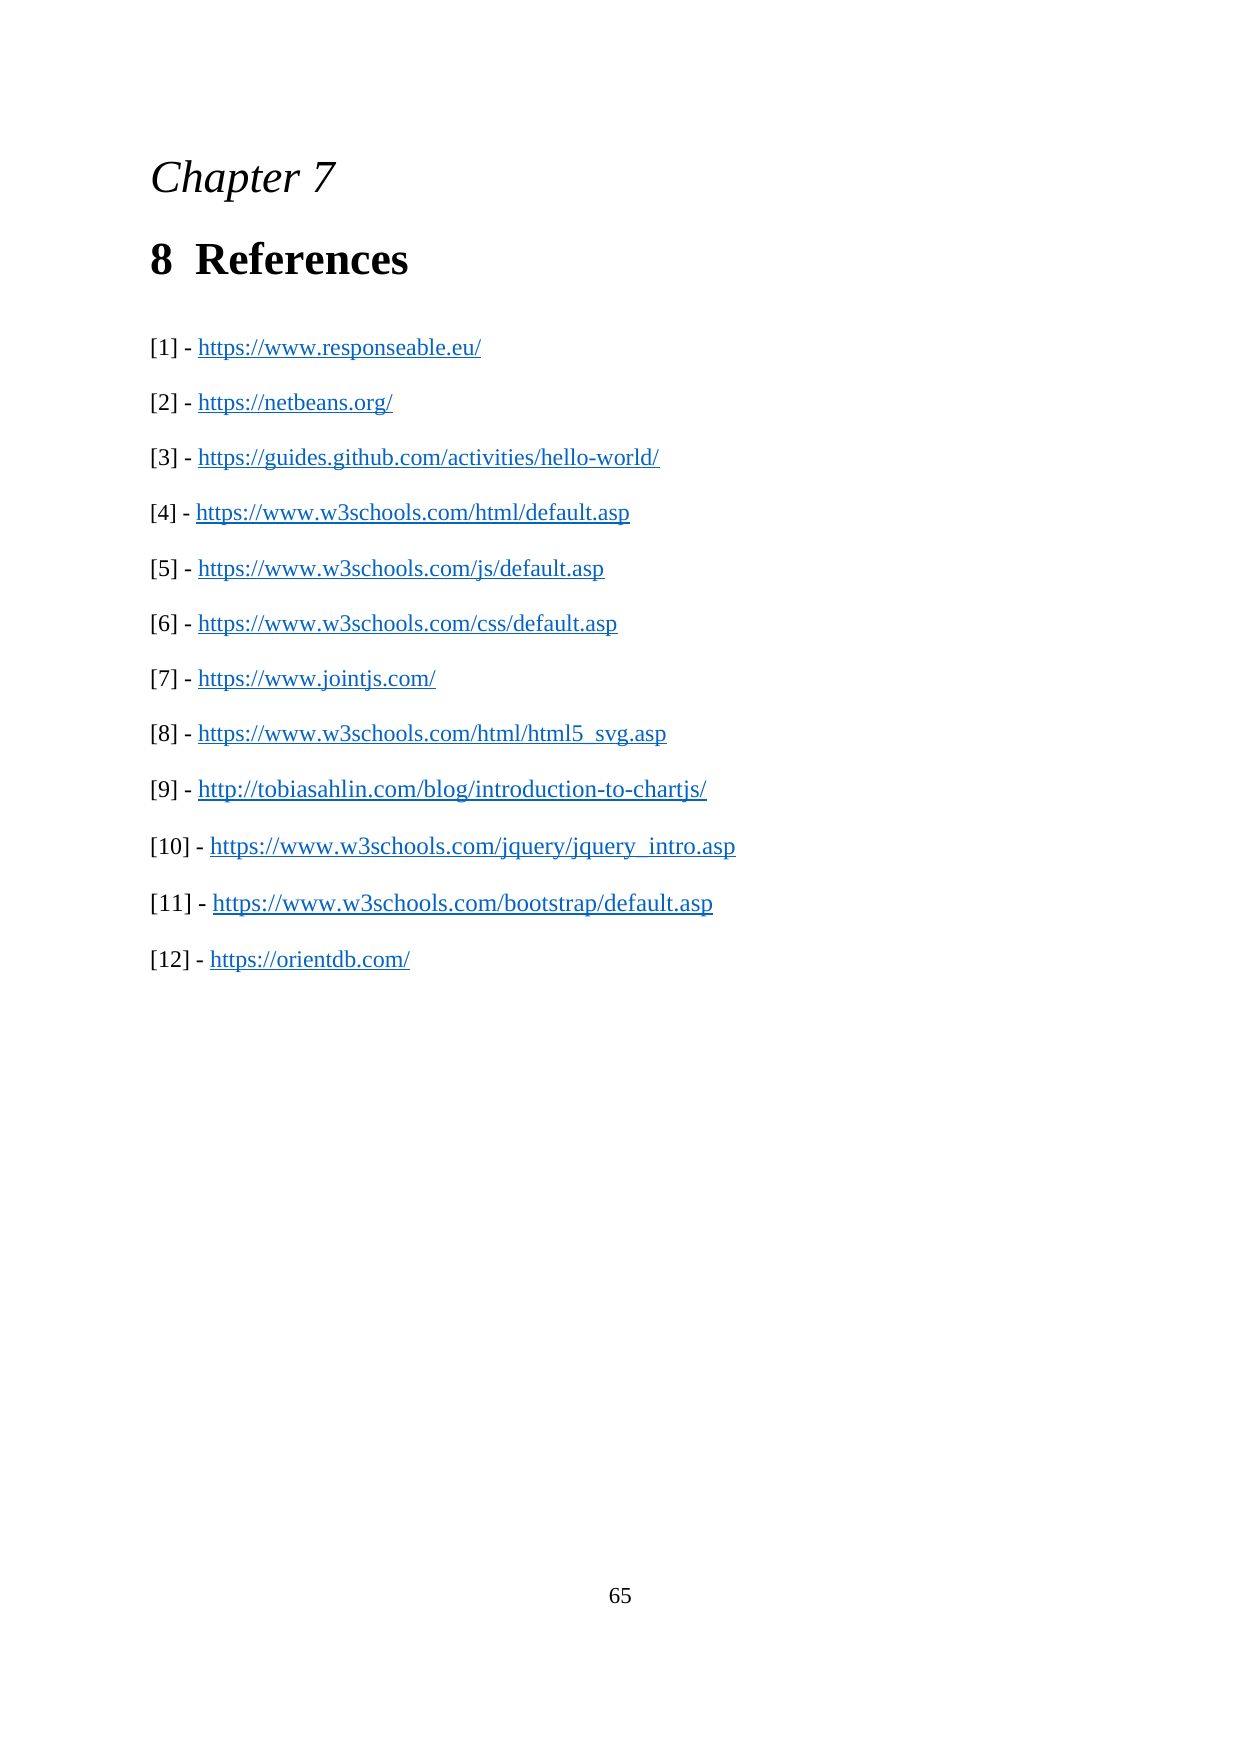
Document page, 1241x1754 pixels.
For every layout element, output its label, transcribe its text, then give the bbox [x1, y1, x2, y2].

text [11] - https://www.w3schools.com/bootstrap/default.asp [150, 888, 1090, 917]
text [6] - https://www.w3schools.com/css/default.asp [150, 609, 1090, 636]
text [5] - https://www.w3schools.com/js/default.asp [150, 554, 1090, 581]
text [9] - http://tobiasahlin.com/blog/introduction-to-chartjs/ [150, 774, 1090, 803]
text [2] - https://netbeans.org/ [150, 388, 1090, 416]
text [10] - https://www.w3schools.com/jquery/jquery_intro.asp [150, 831, 1090, 859]
text [8] - https://www.w3schools.com/html/html5_svg.asp [150, 719, 1090, 747]
text [4] - https://www.w3schools.com/html/default.asp [150, 498, 1090, 526]
subtitle References [150, 232, 1090, 284]
text [3] - https://guides.github.com/activities/hello-world/ [150, 443, 1090, 471]
text [12] - https://orientdb.com/ [150, 945, 1090, 972]
text Chapter 7 [150, 150, 1090, 203]
text [1] - https://www.responseable.eu/ [150, 333, 1090, 360]
text [7] - https://www.jointjs.com/ [150, 664, 1090, 692]
